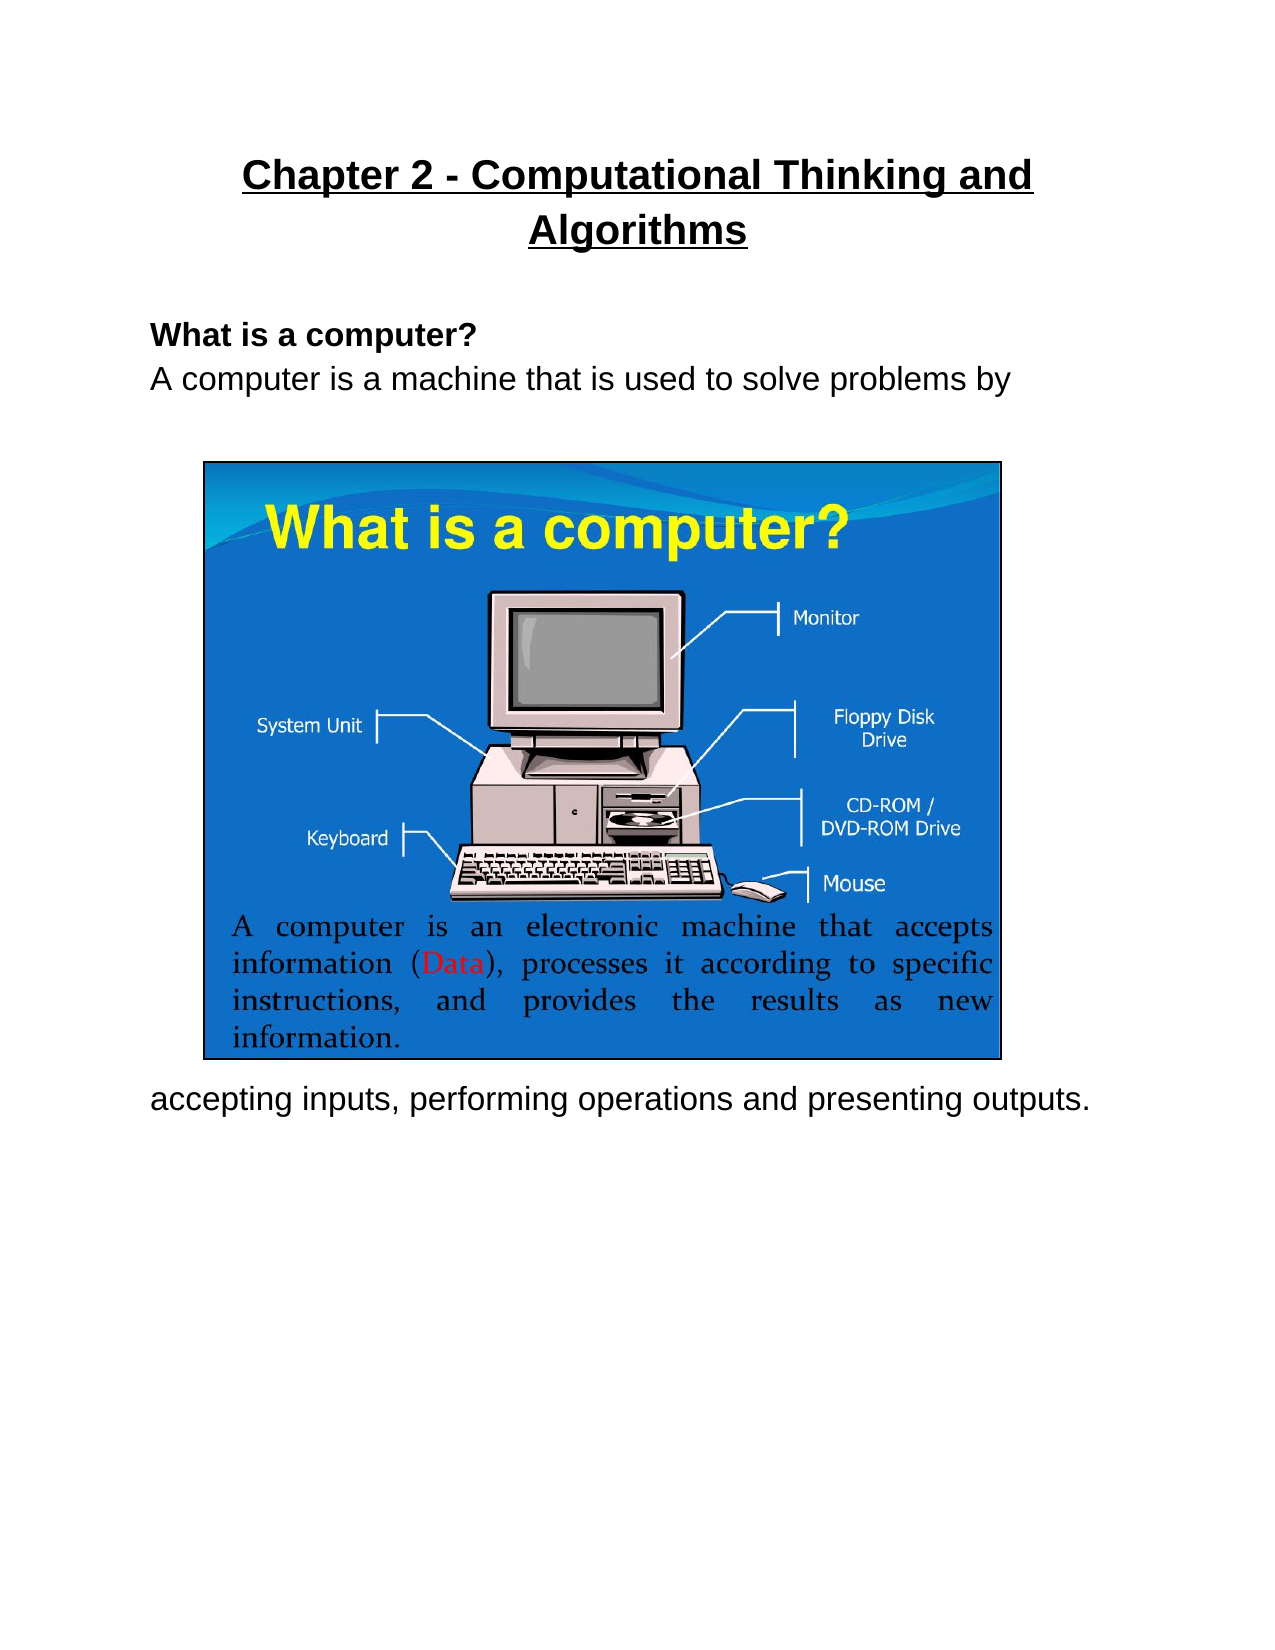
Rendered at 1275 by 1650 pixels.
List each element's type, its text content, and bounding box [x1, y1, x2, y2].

picture [939, 483, 949, 488]
text What is a computer? [150, 315, 1125, 354]
text Chapter 2 - Computational Thinking and Algorithms [150, 150, 1125, 253]
picture [205, 463, 1000, 1058]
